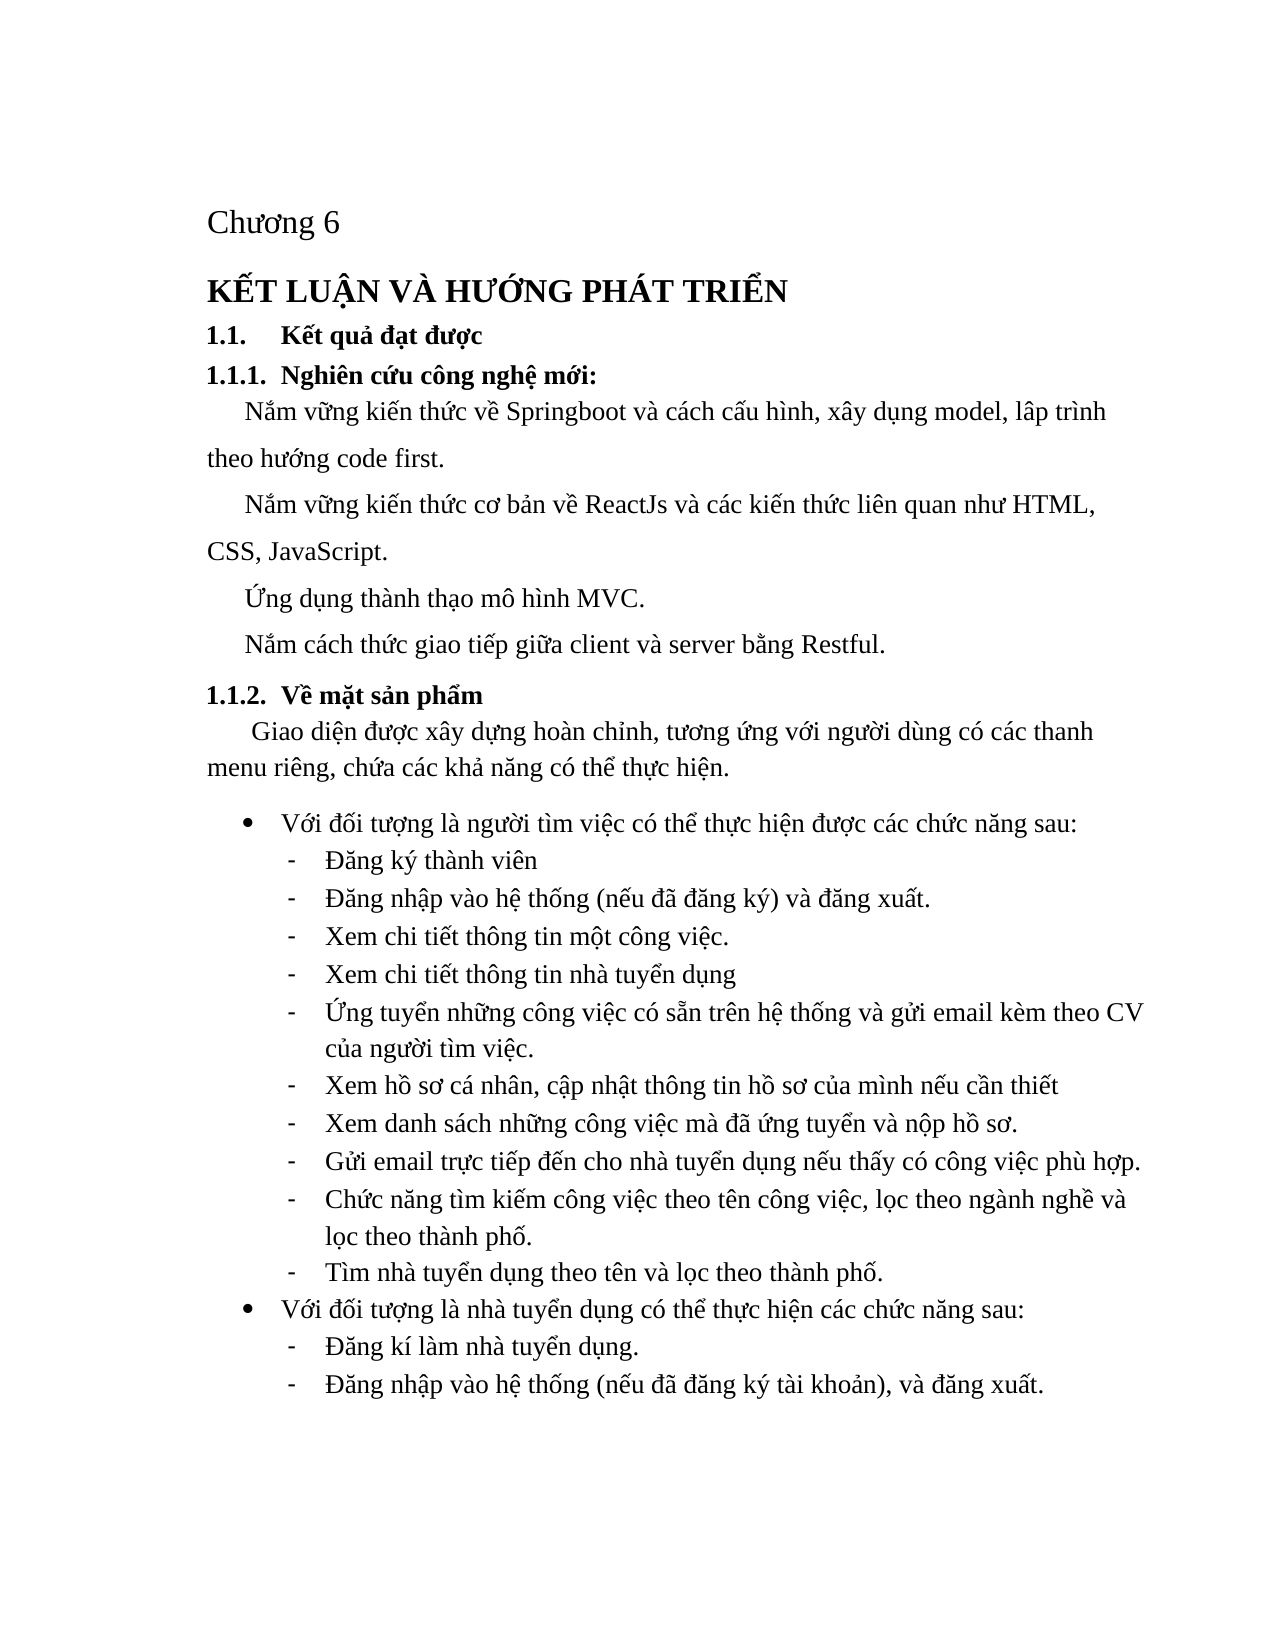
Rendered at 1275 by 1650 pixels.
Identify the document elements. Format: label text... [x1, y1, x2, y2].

list Gửi email trực tiếp đến cho nhà tuyển dụng nếu thấy có công việc phù hợp. [287, 1144, 1157, 1177]
subtitle KẾT LUẬN VÀ HƯỚNG PHÁT TRIỂN [207, 271, 1157, 309]
subtitle Về mặt sản phẩm [206, 679, 1157, 710]
list Đăng ký thành viên [287, 843, 1157, 876]
list Xem chi tiết thông tin nhà tuyển dụng [287, 957, 1157, 990]
list Với đối tượng là nhà tuyển dụng có thể thực hiện các chức năng sau: [243, 1293, 1157, 1324]
text Nắm vững kiến thức cơ bản về ReactJs và các kiến thức liên quan như HTML, CSS, JavaScript. [207, 488, 1157, 566]
list Đăng nhập vào hệ thống (nếu đã đăng ký tài khoản), và đăng xuất. [287, 1367, 1157, 1400]
list Với đối tượng là người tìm việc có thể thực hiện được các chức năng sau: [243, 807, 1157, 838]
list Đăng kí làm nhà tuyển dụng. [287, 1329, 1157, 1362]
list Xem chi tiết thông tin một công việc. [287, 919, 1157, 952]
list Chức năng tìm kiếm công việc theo tên công việc, lọc theo ngành nghề và lọc theo thành phố. [287, 1182, 1157, 1251]
text Ứng dụng thành thạo mô hình MVC. [207, 582, 1157, 613]
list Ứng tuyển những công việc có sẵn trên hệ thống và gửi email kèm theo CV của người tìm việc. [287, 995, 1157, 1064]
list Đăng nhập vào hệ thống (nếu đã đăng ký) và đăng xuất. [287, 881, 1157, 914]
list Xem hồ sơ cá nhân, cập nhật thông tin hồ sơ của mình nếu cần thiết [287, 1068, 1157, 1101]
subtitle Nghiên cứu công nghệ mới: [206, 359, 1157, 391]
text Nắm vững kiến thức về Springboot và cách cấu hình, xây dụng model, lâp trình theo hướng code first. [207, 395, 1157, 473]
subtitle Kết quả đạt được [206, 319, 1157, 351]
text Nắm cách thức giao tiếp giữa client và server bằng Restful. [207, 628, 1157, 659]
text Giao diện được xây dựng hoàn chỉnh, tương ứng với người dùng có các thanh menu riêng, chứa các khả năng có thể thực hiện. [207, 715, 1157, 782]
list Tìm nhà tuyển dụng theo tên và lọc theo thành phố. [287, 1255, 1157, 1288]
list Xem danh sách những công việc mà đã ứng tuyển và nộp hồ sơ. [287, 1106, 1157, 1139]
